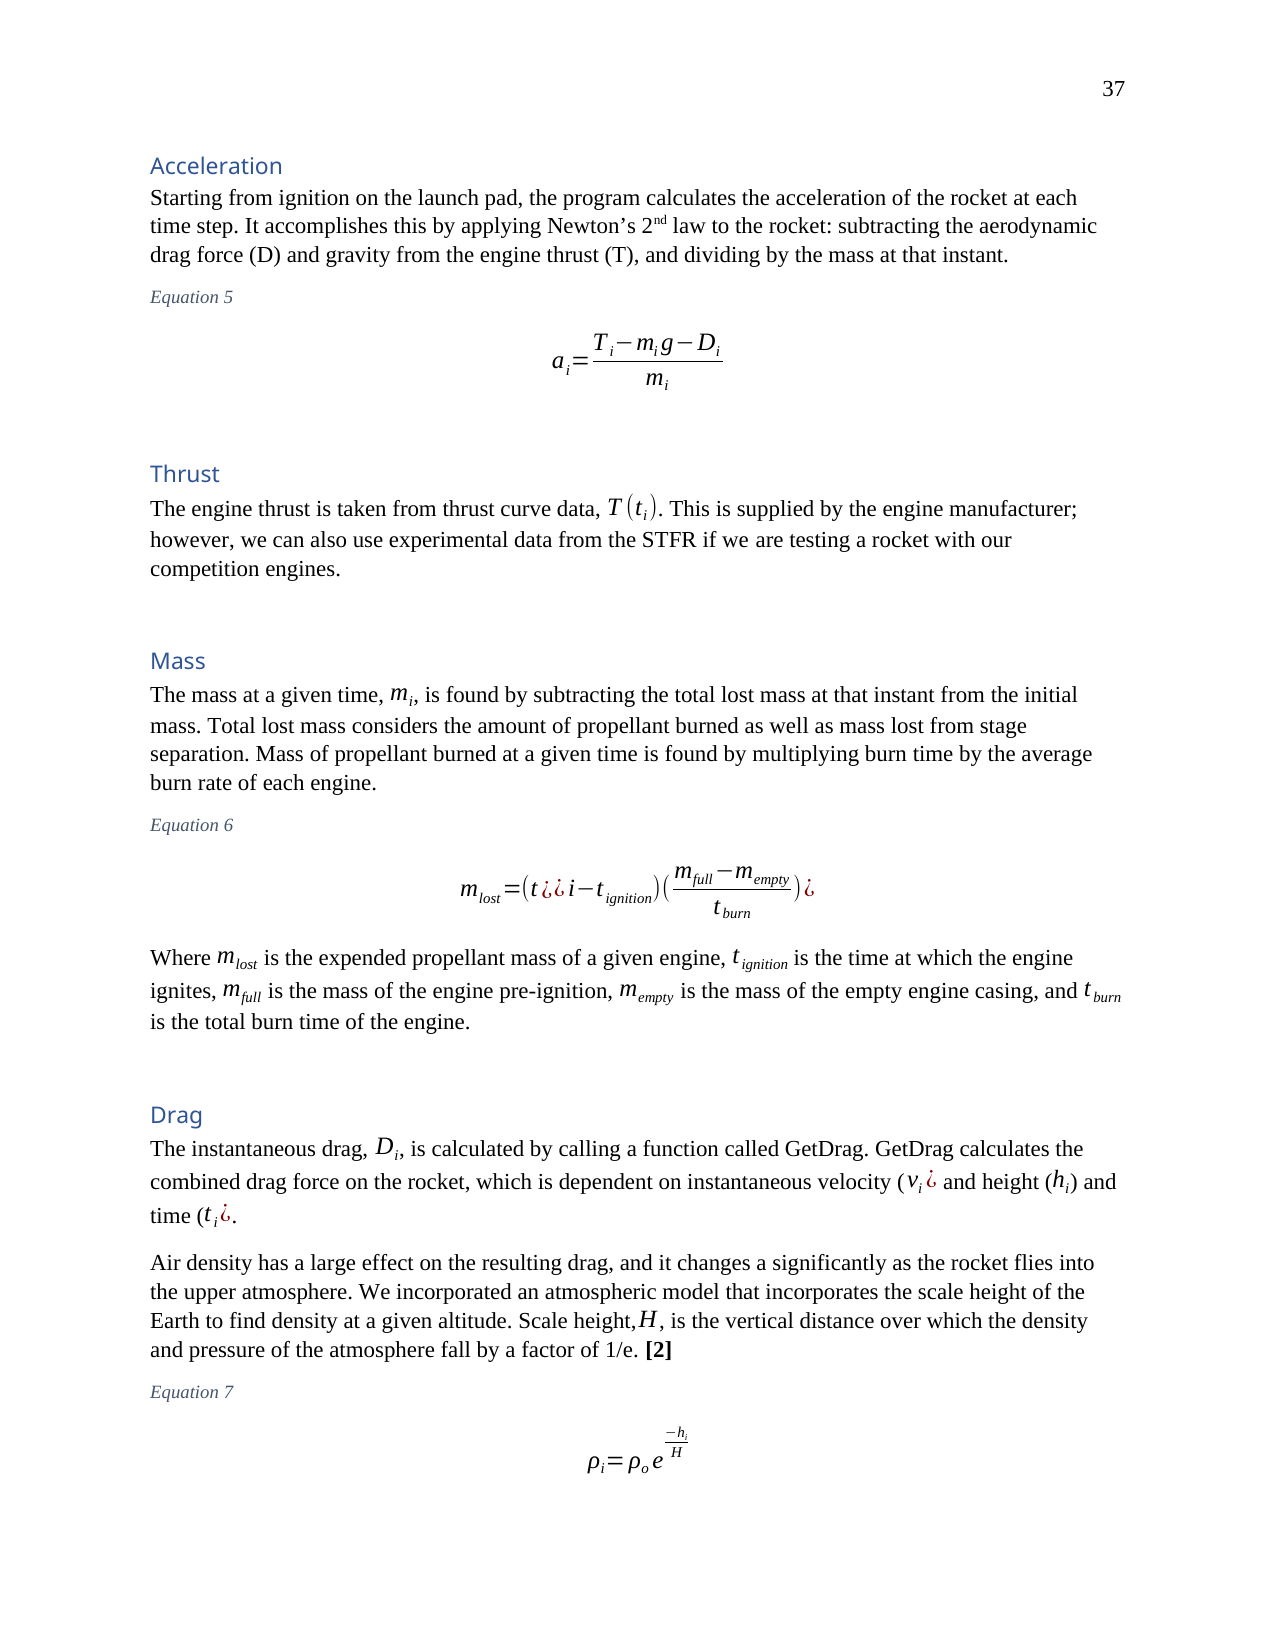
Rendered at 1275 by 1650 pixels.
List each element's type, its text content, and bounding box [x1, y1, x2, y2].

subtitle Acceleration [150, 150, 1125, 181]
subtitle Drag [150, 1098, 1125, 1130]
text Equation 6 [150, 814, 1125, 836]
text Equation 5 [150, 286, 1125, 307]
text Equation 7 [150, 1381, 1125, 1402]
subtitle Thrust [150, 458, 1125, 489]
text Where is the expended propellant mass of a given engine, is the time at which the engine ignites, is the mass of the engine pre-ignition, is the mass of the empty engine casing, and is the total burn time of the engine. [150, 941, 1125, 1035]
text Air density has a large effect on the resulting drag, and it changes a significantly as the rocket flies into the upper atmosphere. We incorporated an atmospheric model that incorporates the scale height of the Earth to find density at a given altitude. Scale height,, is the vertical distance over which the density and pressure of the atmosphere fall by a factor of 1/e. [2] [150, 1249, 1125, 1362]
text The instantaneous drag, , is calculated by calling a function called GetDrag. GetDrag calculates the combined drag force on the rocket, which is dependent on instantaneous velocity ( and height () and time (. [150, 1132, 1125, 1231]
text Starting from ignition on the launch pad, the program calculates the acceleration of the rocket at each time step. It accomplishes this by applying Newton’s 2nd law to the rocket: subtracting the aerodynamic drag force (D) and gravity from the engine thrust (T), and dividing by the mass at that instant. [150, 184, 1125, 267]
subtitle Mass [150, 645, 1125, 676]
text The engine thrust is taken from thrust curve data, . This is supplied by the engine manufacturer; however, we can also use experimental data from the STFR if we are testing a rocket with our competition engines. [150, 492, 1125, 581]
text The mass at a given time, , is found by subtracting the total lost mass at that instant from the initial mass. Total lost mass considers the amount of propellant burned as well as mass lost from stage separation. Mass of propellant burned at a given time is found by multiplying burn time by the average burn rate of each engine. [150, 678, 1125, 795]
